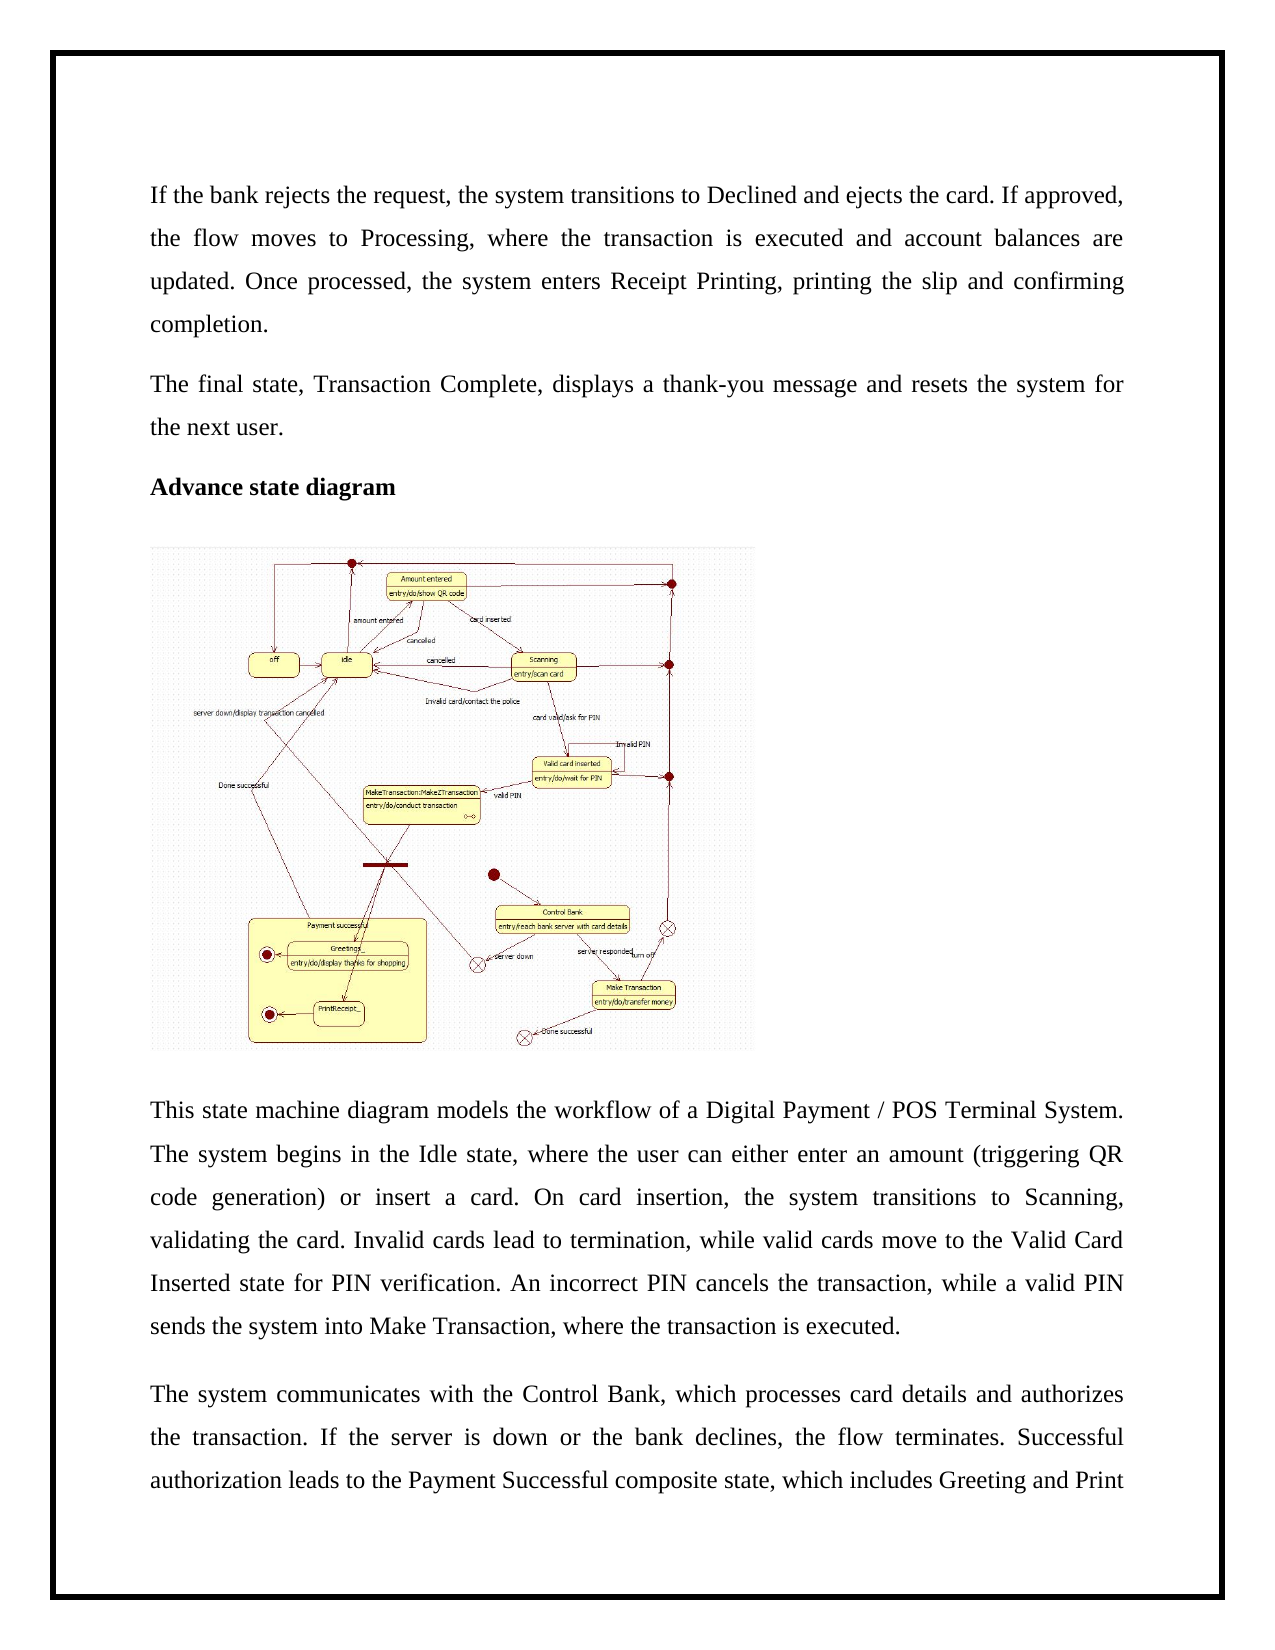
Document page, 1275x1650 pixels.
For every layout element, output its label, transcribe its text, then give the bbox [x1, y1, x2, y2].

text Advance state diagram [150, 472, 1125, 501]
text This state machine diagram models the workflow of a Digital Payment / POS Terminal System. The system begins in the Idle state, where the user can either enter an amount (triggering QR code generation) or insert a card. On card insertion, the system transitions to Scanning, validating the card. Invalid cards lead to termination, while valid cards move to the Valid Card Inserted state for PIN verification. An incorrect PIN cancels the transaction, while a valid PIN sends the system into Make Transaction, where the transaction is executed. [150, 1096, 1125, 1340]
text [150, 1379, 1125, 1494]
text The final state, Transaction Complete, displays a thank-you message and resets the system for the next user. [150, 369, 1125, 441]
picture [150, 546, 755, 1051]
text If the bank rejects the request, the system transitions to Declined and ejects the card. If approved, the flow moves to Processing, where the transaction is executed and account balances are updated. Once processed, the system enters Receipt Printing, printing the slip and confirming completion. [150, 180, 1125, 338]
